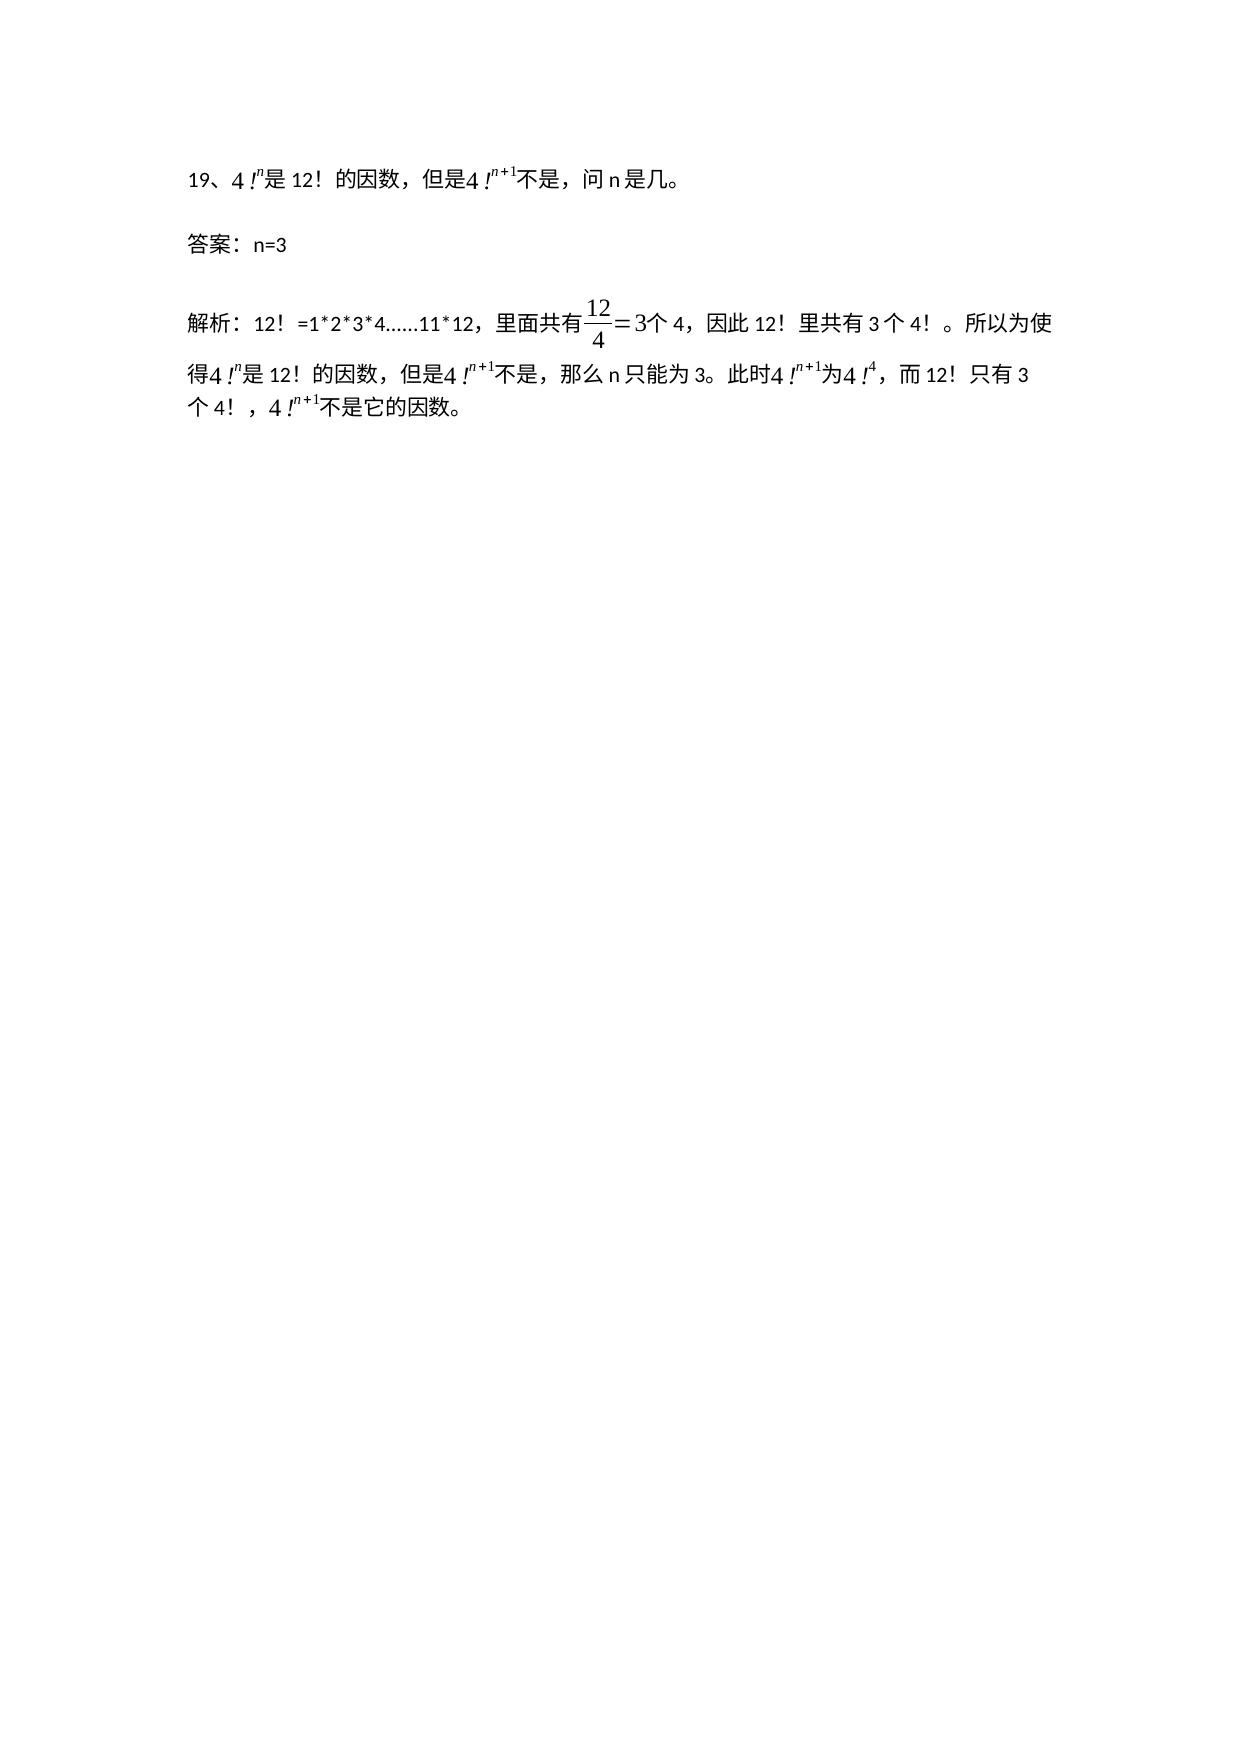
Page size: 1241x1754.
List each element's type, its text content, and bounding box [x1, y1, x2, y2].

list 解析：12！=1*2*3*4......11*12，里面共有个4，因此12！里共有3个4！。所以为使得是12！的因数，但是不是，那么n只能为3。此时为，而12！只有3个4！，不是它的因数。 [187, 292, 1053, 422]
list 是12！的因数，但是不是，问n是几。 [187, 162, 1053, 194]
list 答案：n=3 [187, 227, 1053, 259]
